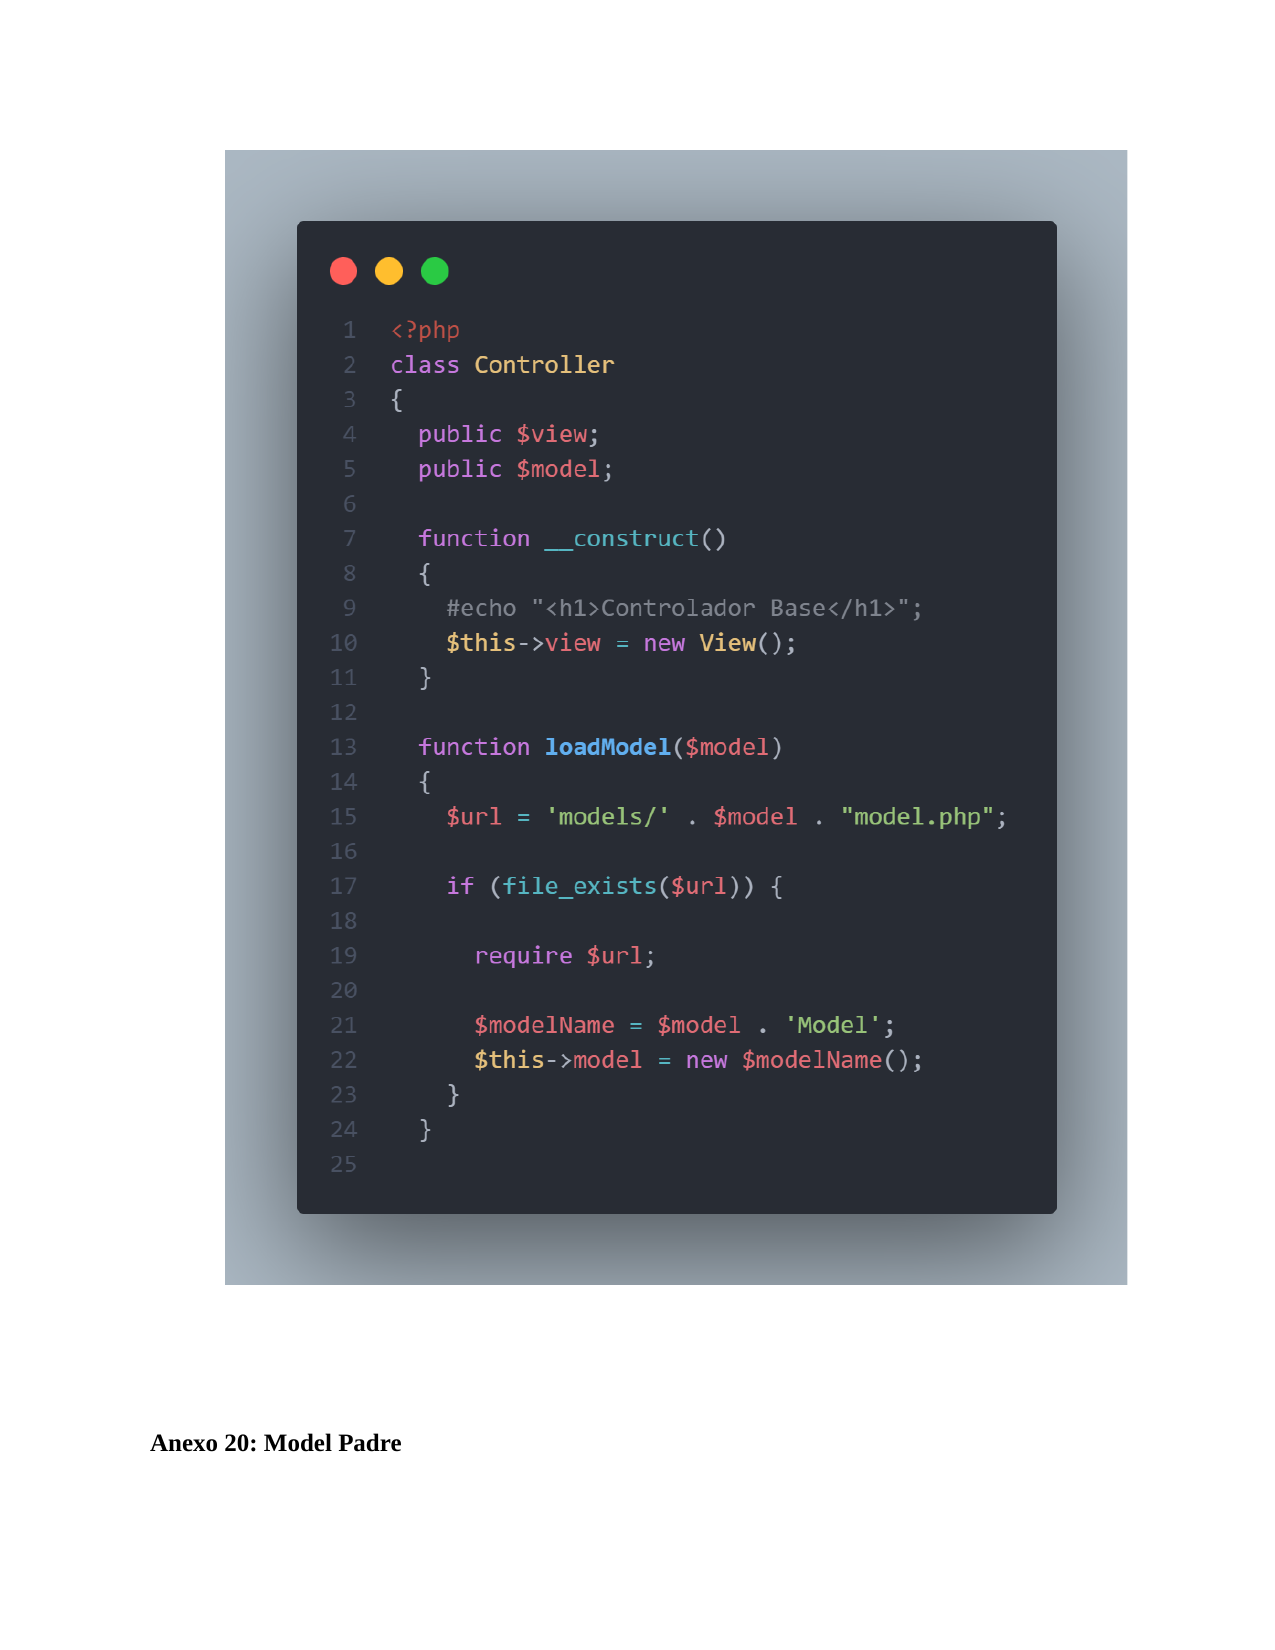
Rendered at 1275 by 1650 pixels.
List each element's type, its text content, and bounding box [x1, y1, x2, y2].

text Anexo 20: Model Padre [150, 1428, 1125, 1457]
picture [225, 150, 1128, 1285]
